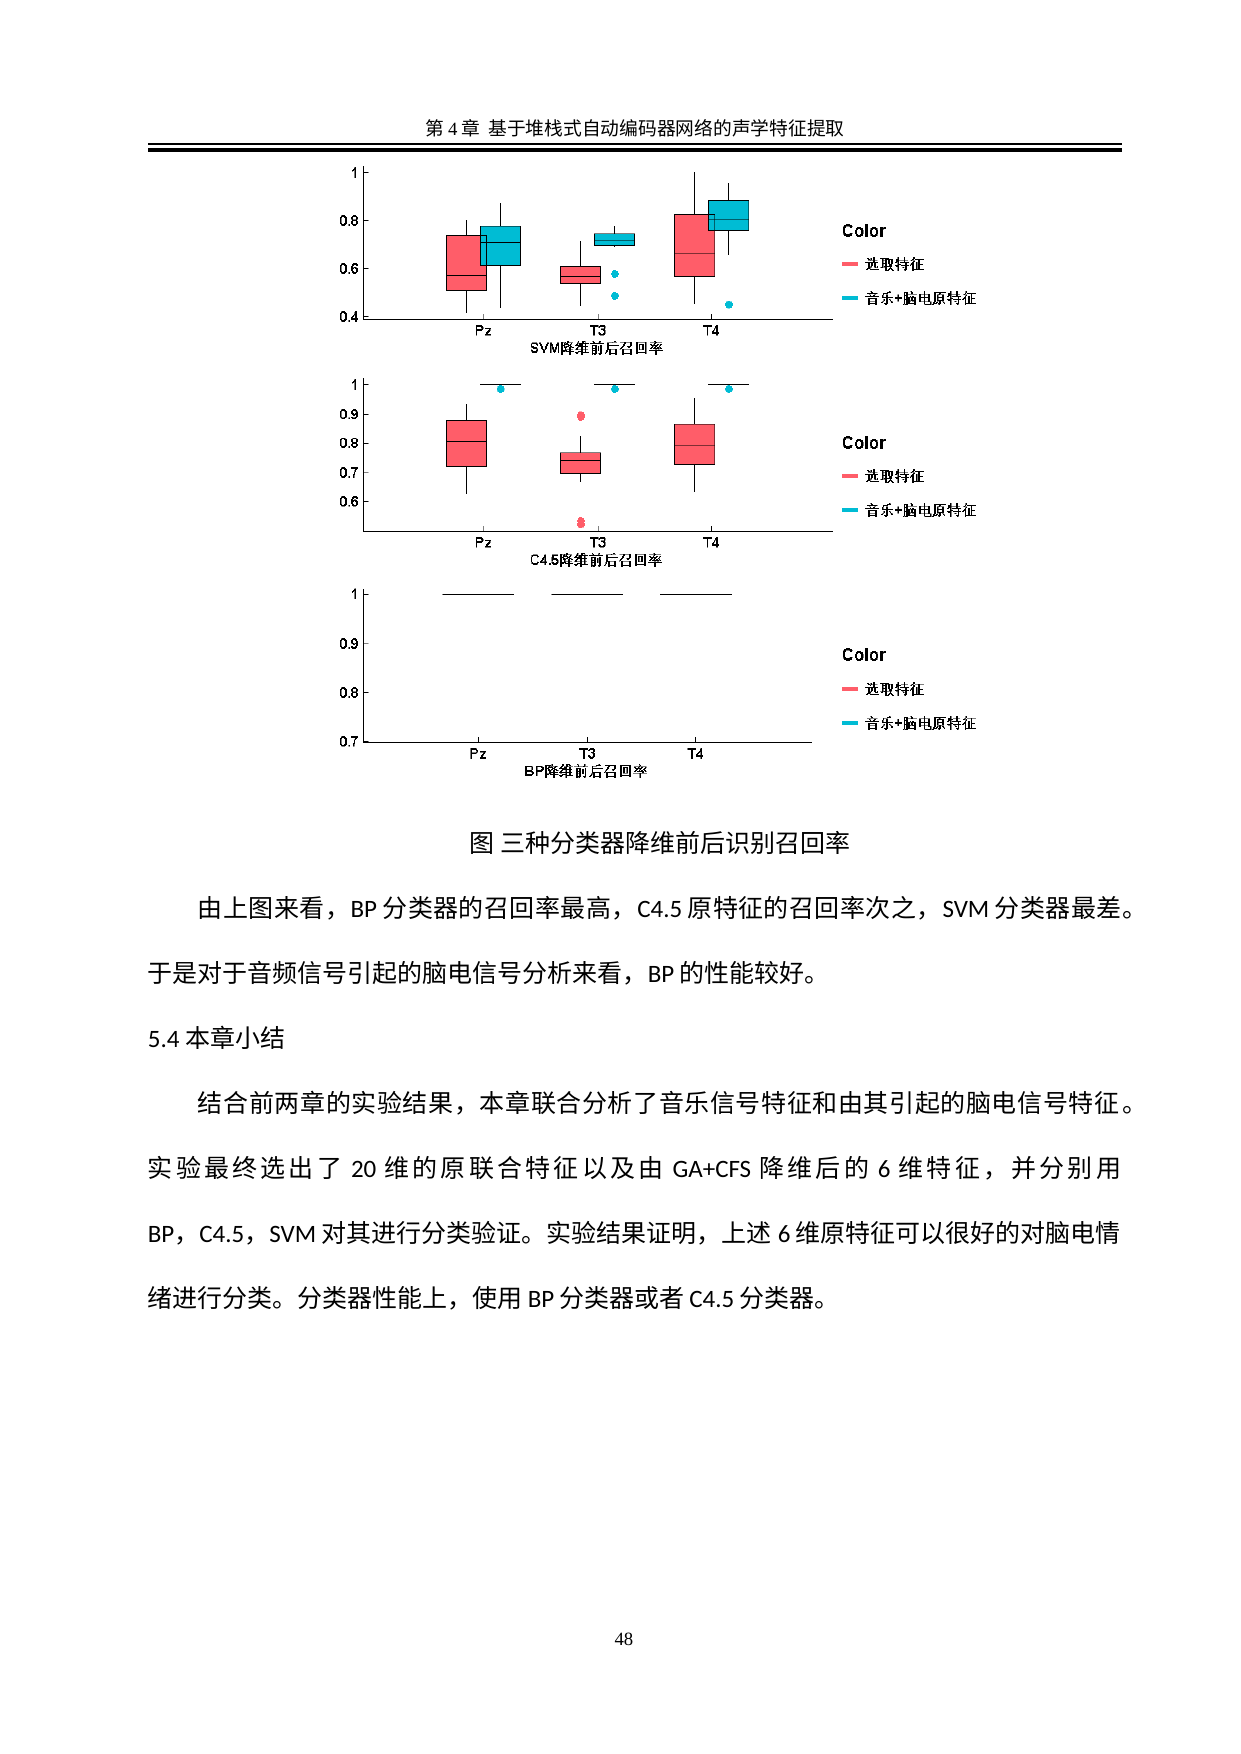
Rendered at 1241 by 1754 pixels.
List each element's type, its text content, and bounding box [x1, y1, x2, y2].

text 结合前两章的实验结果，本章联合分析了音乐信号特征和由其引起的脑电信号特征。实验最终选出了20维的原联合特征以及由GA+CFS降维后的6维特征，并分别用BP，C4.5，SVM对其进行分类验证。实验结果证明，上述6维原特征可以很好的对脑电情绪进行分类。分类器性能上，使用BP分类器或者C4.5分类器。 [148, 1069, 1122, 1329]
text 5.4 本章小结 [148, 1004, 1122, 1069]
picture [287, 158, 1033, 794]
text 图 三种分类器降维前后识别召回率 [148, 809, 1122, 874]
text 由上图来看，BP分类器的召回率最高，C4.5原特征的召回率次之，SVM分类器最差。于是对于音频信号引起的脑电信号分析来看，BP的性能较好。 [148, 874, 1122, 1004]
